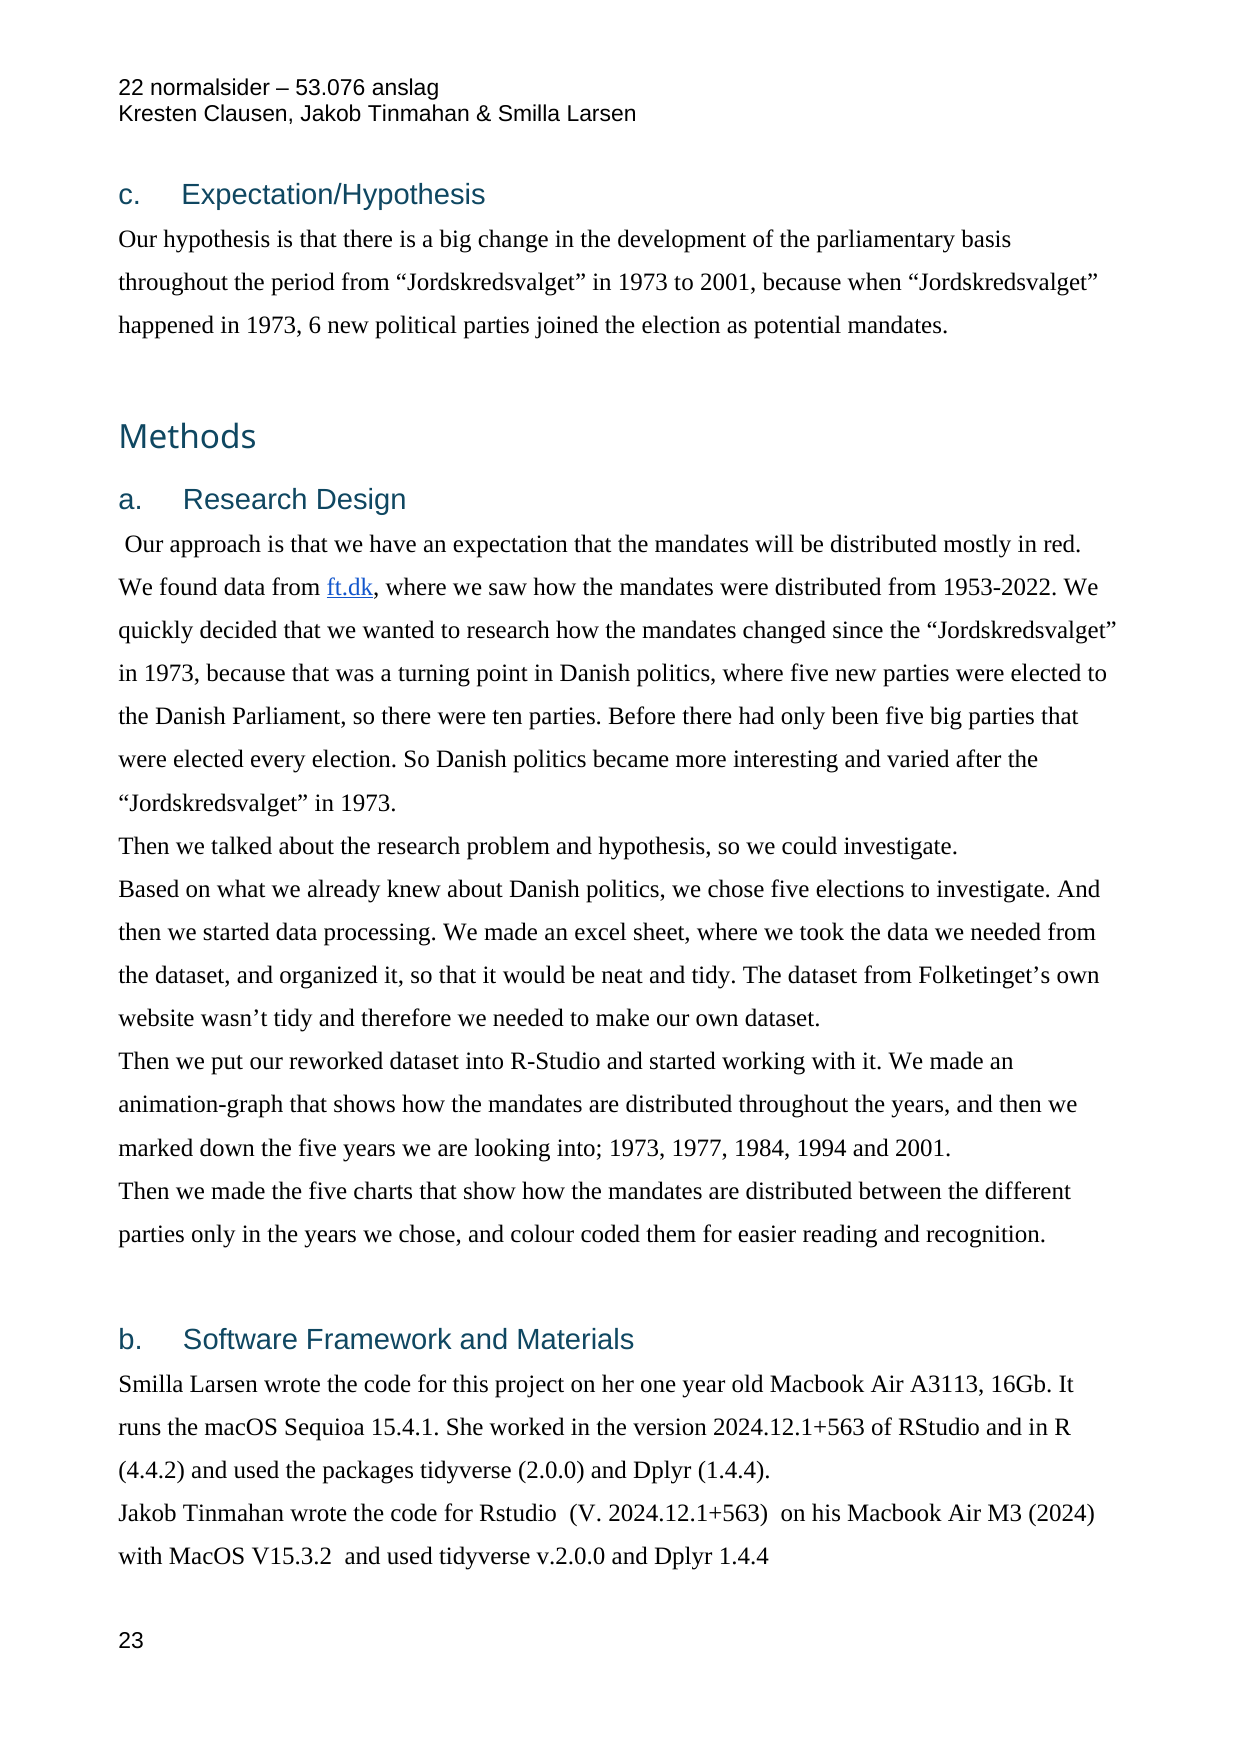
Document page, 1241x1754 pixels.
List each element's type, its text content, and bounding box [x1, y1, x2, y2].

subtitle Methods [118, 413, 1122, 459]
subtitle a. Research Design [118, 482, 1122, 516]
text Then we put our reworked dataset into R-Studio and started working with it. We made an animation-graph that shows how the mandates are distributed throughout the years, and then we marked down the five years we are looking into; 1973, 1977, 1984, 1994 and 2001. [118, 1046, 1122, 1161]
text Then we made the five charts that show how the mandates are distributed between the different parties only in the years we chose, and colour coded them for easier reading and recognition. [118, 1176, 1122, 1248]
text Our approach is that we have an expectation that the mandates will be distributed mostly in red. We found data from ft.dk, where we saw how the mandates were distributed from 1953-2022. We quickly decided that we wanted to research how the mandates changed since the “Jordskredsvalget” in 1973, because that was a turning point in Danish politics, where five new parties were elected to the Danish Parliament, so there were ten parties. Before there had only been five big parties that were elected every election. So Danish politics became more interesting and varied after the “Jordskredsvalget” in 1973. [118, 529, 1122, 816]
text Based on what we already knew about Danish politics, we chose five elections to investigate. And then we started data processing. We made an excel sheet, where we took the data we needed from the dataset, and organized it, so that it would be neat and tidy. The dataset from Folketinget’s own website wasn’t tidy and therefore we needed to make our own dataset. [118, 874, 1122, 1032]
text Smilla Larsen wrote the code for this project on her one year old Macbook Air A3113, 16Gb. It runs the macOS Sequioa 15.4.1. She worked in the version 2024.12.1+563 of RStudio and in R (4.4.2) and used the packages tidyverse (2.0.0) and Dplyr (1.4.4). [118, 1369, 1122, 1484]
text Jakob Tinmahan wrote the code for Rstudio (V. 2024.12.1+563) on his Macbook Air M3 (2024) with MacOS V15.3.2 and used tidyverse v.2.0.0 and Dplyr 1.4.4 [118, 1498, 1122, 1570]
subtitle c. Expectation/Hypothesis [118, 177, 1122, 211]
text Then we talked about the research problem and hypothesis, so we could investigate. [118, 831, 1122, 859]
subtitle b. Software Framework and Materials [118, 1322, 1122, 1355]
text Our hypothesis is that there is a big change in the development of the parliamentary basis throughout the period from “Jordskredsvalget” in 1973 to 2001, because when “Jordskredsvalget” happened in 1973, 6 new political parties joined the election as potential mandates. [118, 224, 1122, 339]
